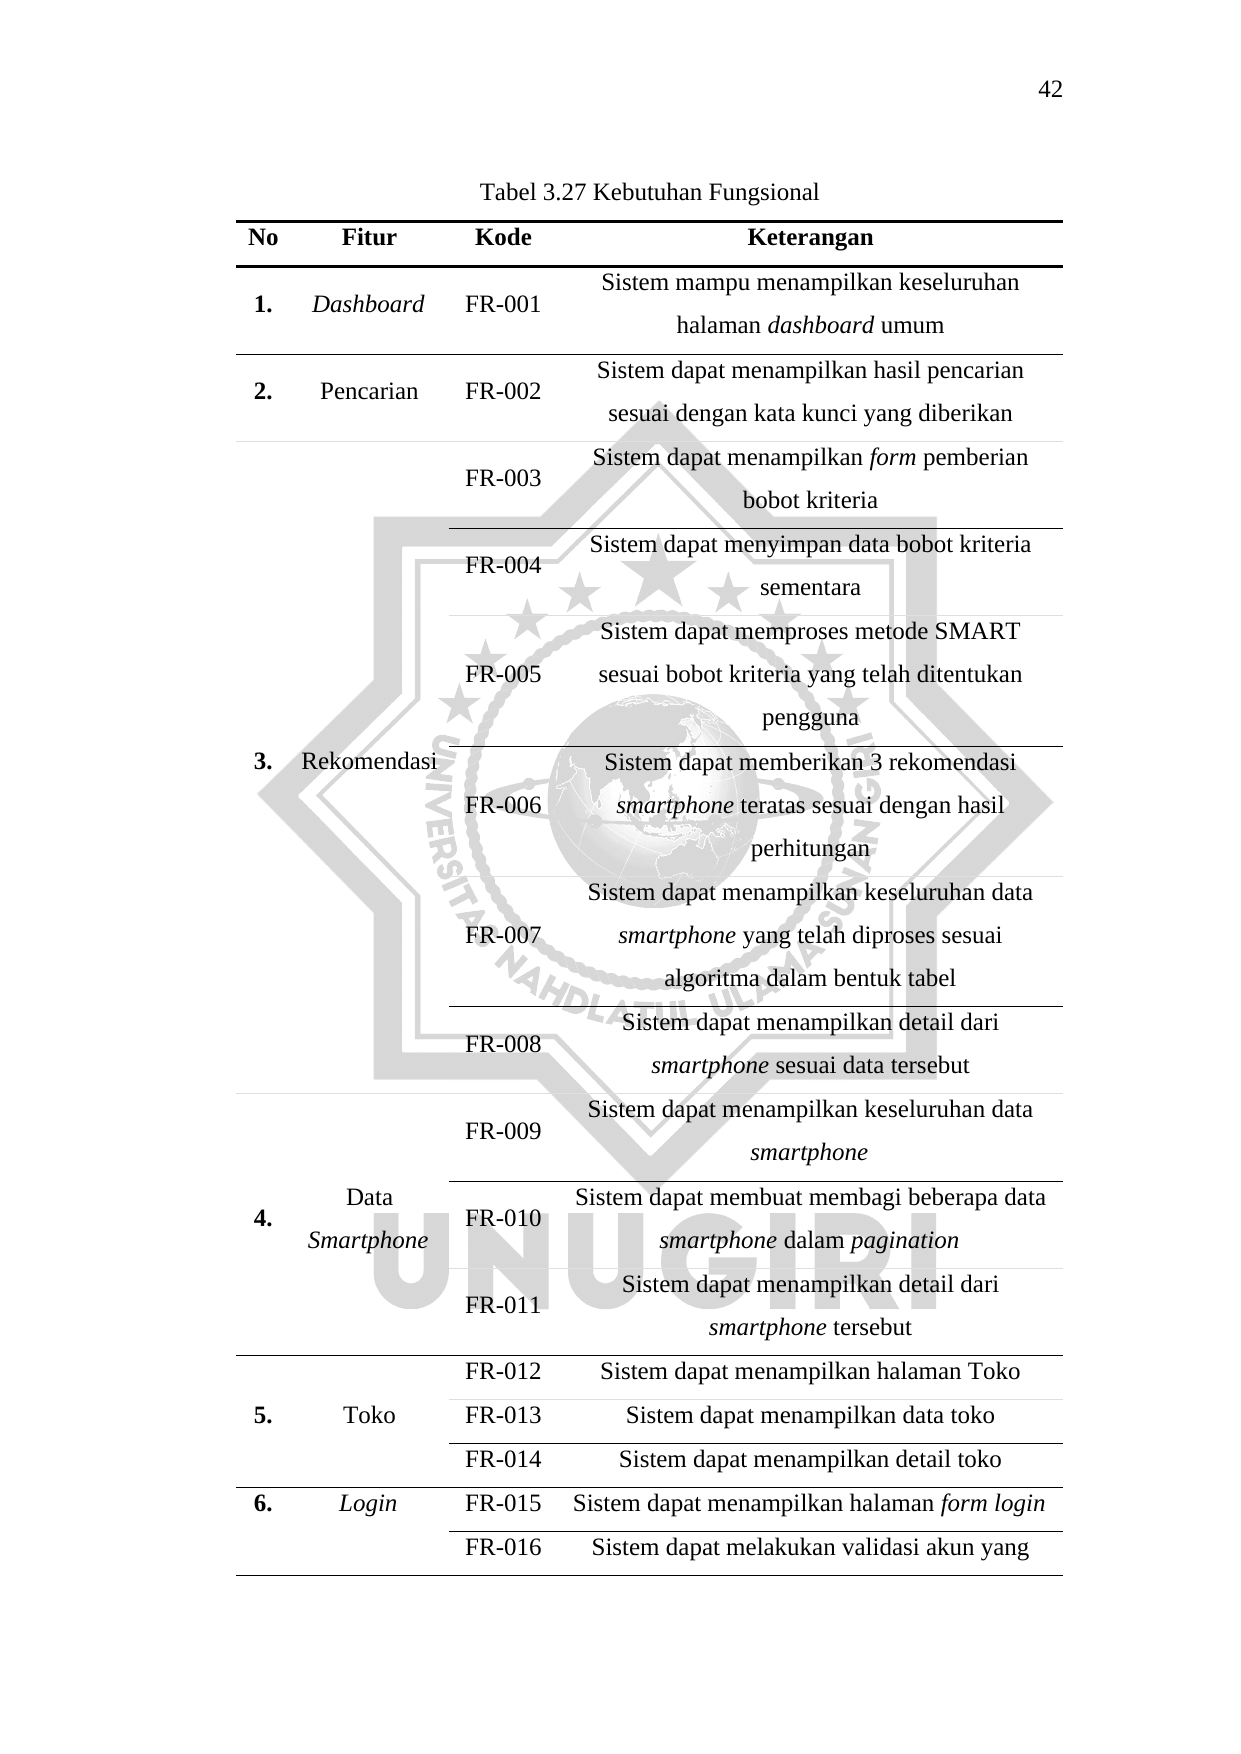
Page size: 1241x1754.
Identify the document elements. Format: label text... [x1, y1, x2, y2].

table_cell FR-015 [449, 1488, 558, 1531]
table_cell Sistem dapat menampilkan keseluruhan data smartphone yang telah diproses sesuai algoritma dalam bentuk tabel [558, 877, 1063, 1006]
table_cell FR-003 [449, 442, 558, 528]
table_cell Sistem dapat menampilkan form pemberian bobot kriteria [558, 442, 1063, 528]
table_cell Sistem dapat menampilkan data toko [558, 1400, 1063, 1443]
table_cell FR-006 [449, 747, 558, 876]
table_cell FR-010 [449, 1182, 558, 1268]
table_cell FR-009 [449, 1094, 558, 1181]
table_cell Sistem dapat menampilkan halaman Toko [558, 1356, 1063, 1399]
table_cell Dashboard [290, 268, 449, 354]
table_cell FR-007 [449, 877, 558, 1006]
table_cell Pencarian [290, 355, 449, 441]
table_cell Toko [290, 1356, 449, 1487]
table_header Fitur [290, 223, 449, 265]
table_cell FR-002 [449, 355, 558, 441]
table_cell Login [290, 1488, 449, 1575]
table_cell 5. [236, 1356, 290, 1487]
table_cell Sistem dapat menampilkan hasil pencarian sesuai dengan kata kunci yang diberikan [558, 355, 1063, 441]
table_cell FR-004 [449, 529, 558, 615]
table_cell Sistem dapat memberikan 3 rekomendasi smartphone teratas sesuai dengan hasil perhitungan [558, 747, 1063, 876]
table_cell 4. [236, 1094, 290, 1355]
table_cell Sistem dapat menampilkan keseluruhan data smartphone [558, 1094, 1063, 1181]
table_cell FR-014 [449, 1444, 558, 1487]
table_cell FR-001 [449, 268, 558, 354]
table_cell Sistem dapat membuat membagi beberapa data smartphone dalam pagination [558, 1182, 1063, 1268]
table_cell 6. [236, 1488, 290, 1575]
table_header No [236, 223, 290, 265]
table_cell FR-013 [449, 1400, 558, 1443]
table_cell Sistem dapat menampilkan halaman form login [558, 1488, 1063, 1531]
table_cell Sistem dapat menyimpan data bobot kriteria sementara [558, 529, 1063, 615]
table_header Keterangan [558, 223, 1063, 265]
table_cell Sistem dapat menampilkan detail dari smartphone sesuai data tersebut [558, 1007, 1063, 1093]
table_cell Sistem dapat memproses metode SMART sesuai bobot kriteria yang telah ditentukan pengguna [558, 616, 1063, 746]
table_cell Sistem mampu menampilkan keseluruhan halaman dashboard umum [558, 268, 1063, 354]
table_cell FR-016 [449, 1532, 558, 1575]
table_cell Sistem dapat menampilkan detail toko [558, 1444, 1063, 1487]
table_cell Rekomendasi [290, 442, 449, 1093]
table_cell Data Smartphone [290, 1094, 449, 1355]
table_cell 1. [236, 268, 290, 354]
table_cell Sistem dapat menampilkan detail dari smartphone tersebut [558, 1269, 1063, 1355]
table_cell FR-005 [449, 616, 558, 746]
table_cell FR-012 [449, 1356, 558, 1399]
table_cell FR-011 [449, 1269, 558, 1355]
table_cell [558, 1532, 1063, 1575]
text Tabel 3.27 Kebutuhan Fungsional [236, 177, 1063, 206]
table_cell 3. [236, 442, 290, 1093]
table_header Kode [449, 223, 558, 265]
table_cell 2. [236, 355, 290, 441]
table_cell FR-008 [449, 1007, 558, 1093]
